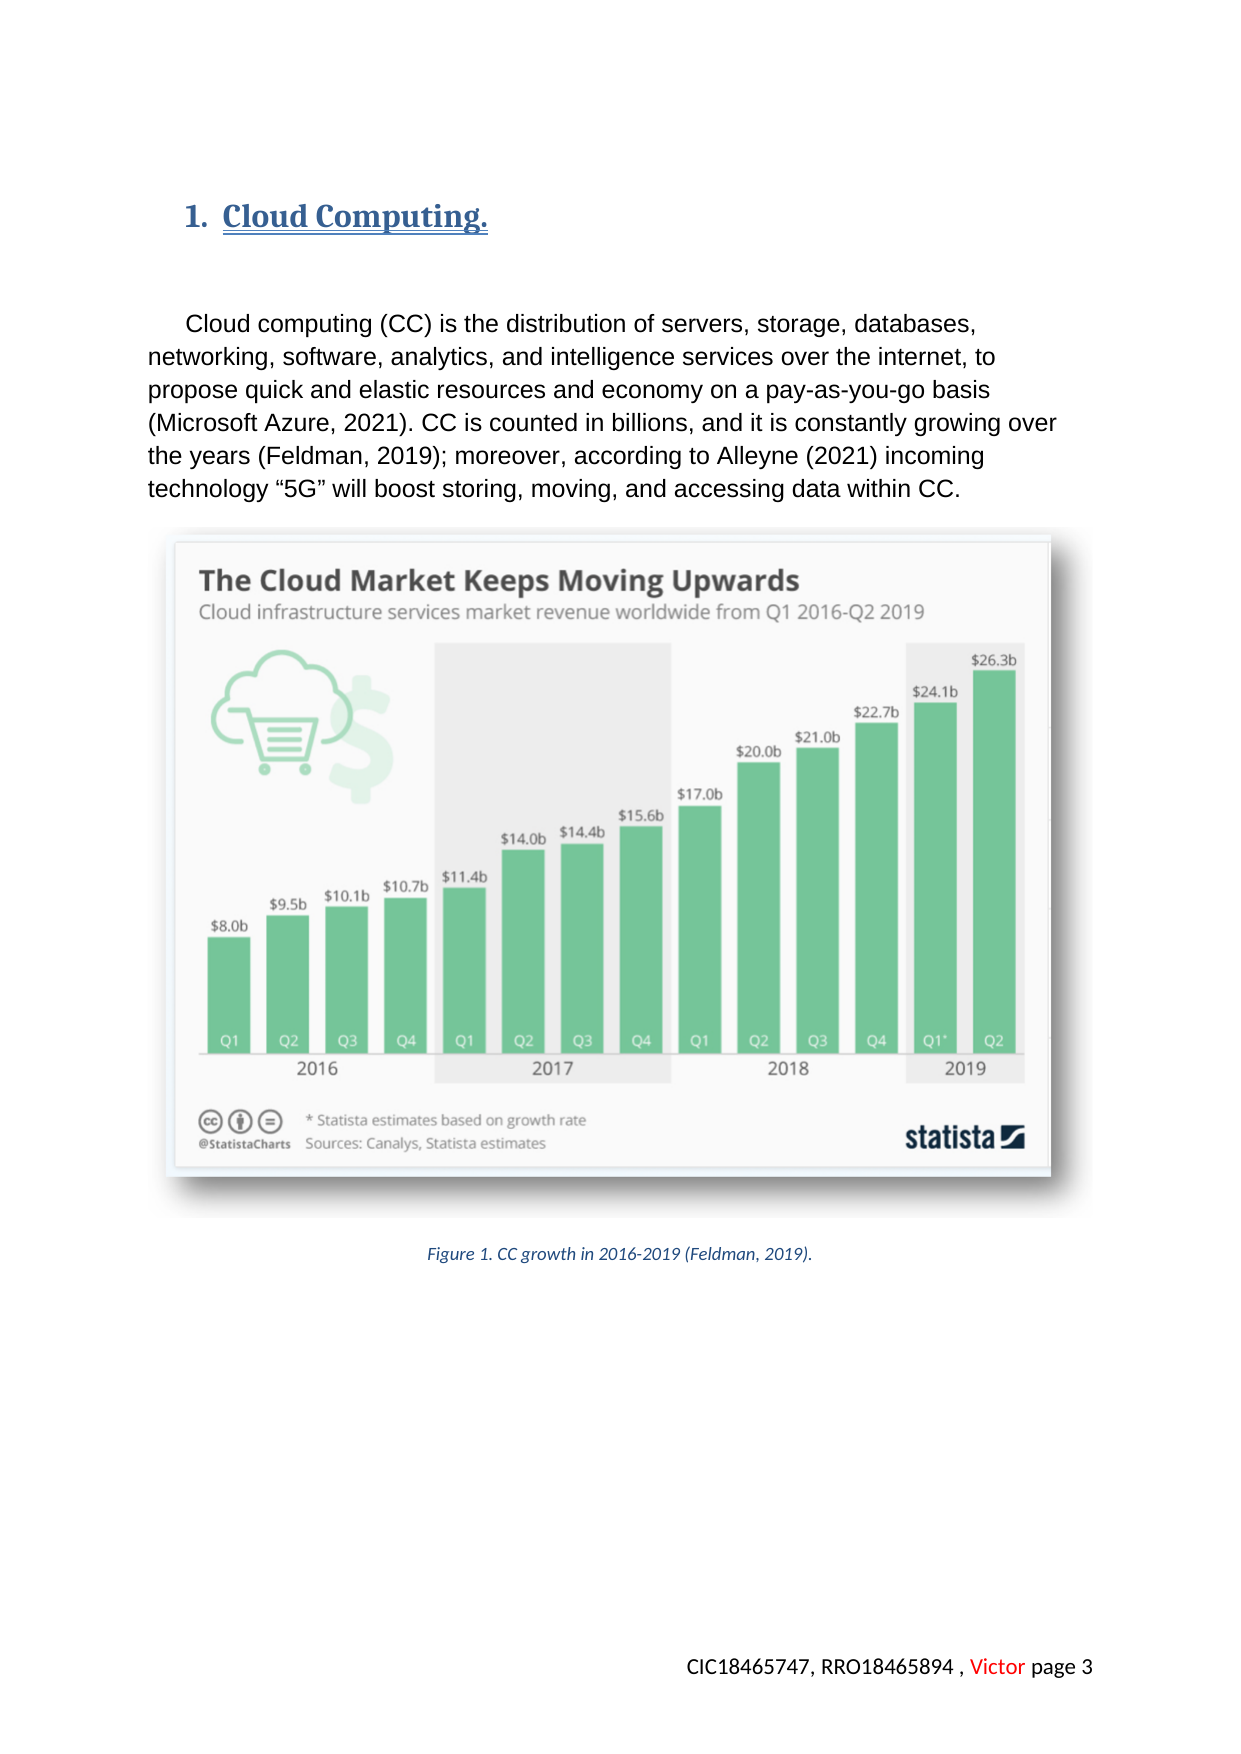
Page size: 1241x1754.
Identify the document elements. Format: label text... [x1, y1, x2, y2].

picture [147, 527, 1093, 1218]
subtitle Cloud Computing. [185, 198, 1093, 236]
text Cloud computing (CC) is the distribution of servers, storage, databases, networking, software, analytics, and intelligence services over the internet, to propose quick and elastic resources and economy on a pay-as-you-go basis (Microsoft Azure, 2021). CC is counted in billions, and it is constantly growing over the years (Feldman, 2019); moreover, according to Alleyne (2021) incoming technology “5G” will boost storing, moving, and accessing data within CC. [148, 309, 1093, 503]
